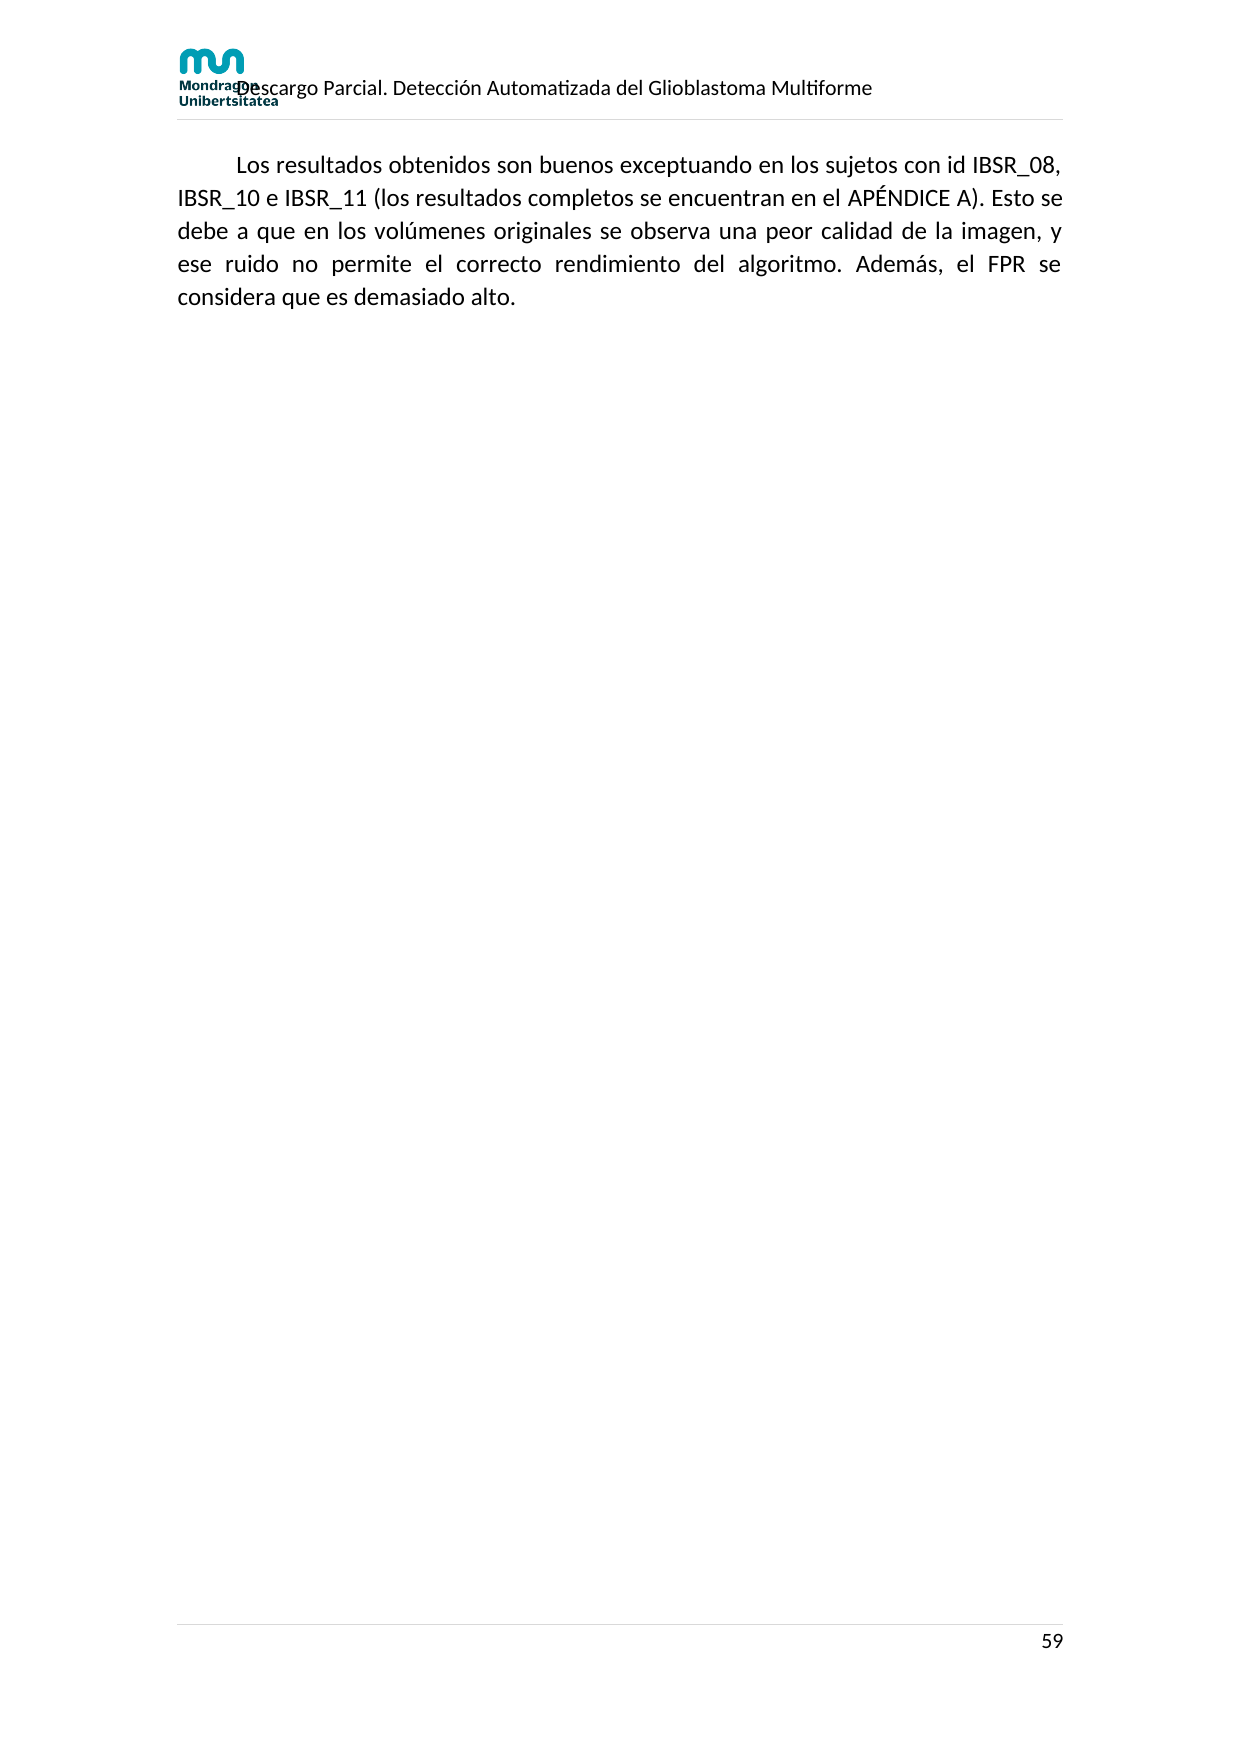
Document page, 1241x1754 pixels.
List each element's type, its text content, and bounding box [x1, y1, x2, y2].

picture [154, 36, 291, 118]
text Los resultados obtenidos son buenos exceptuando en los sujetos con id IBSR_08, IBSR_10 e IBSR_11 (los resultados completos se encuentran en el APÉNDICE A). Esto se debe a que en los volúmenes originales se observa una peor calidad de la imagen, y ese ruido no permite el correcto rendimiento del algoritmo. Además, el FPR se considera que es demasiado alto. [177, 149, 1063, 311]
